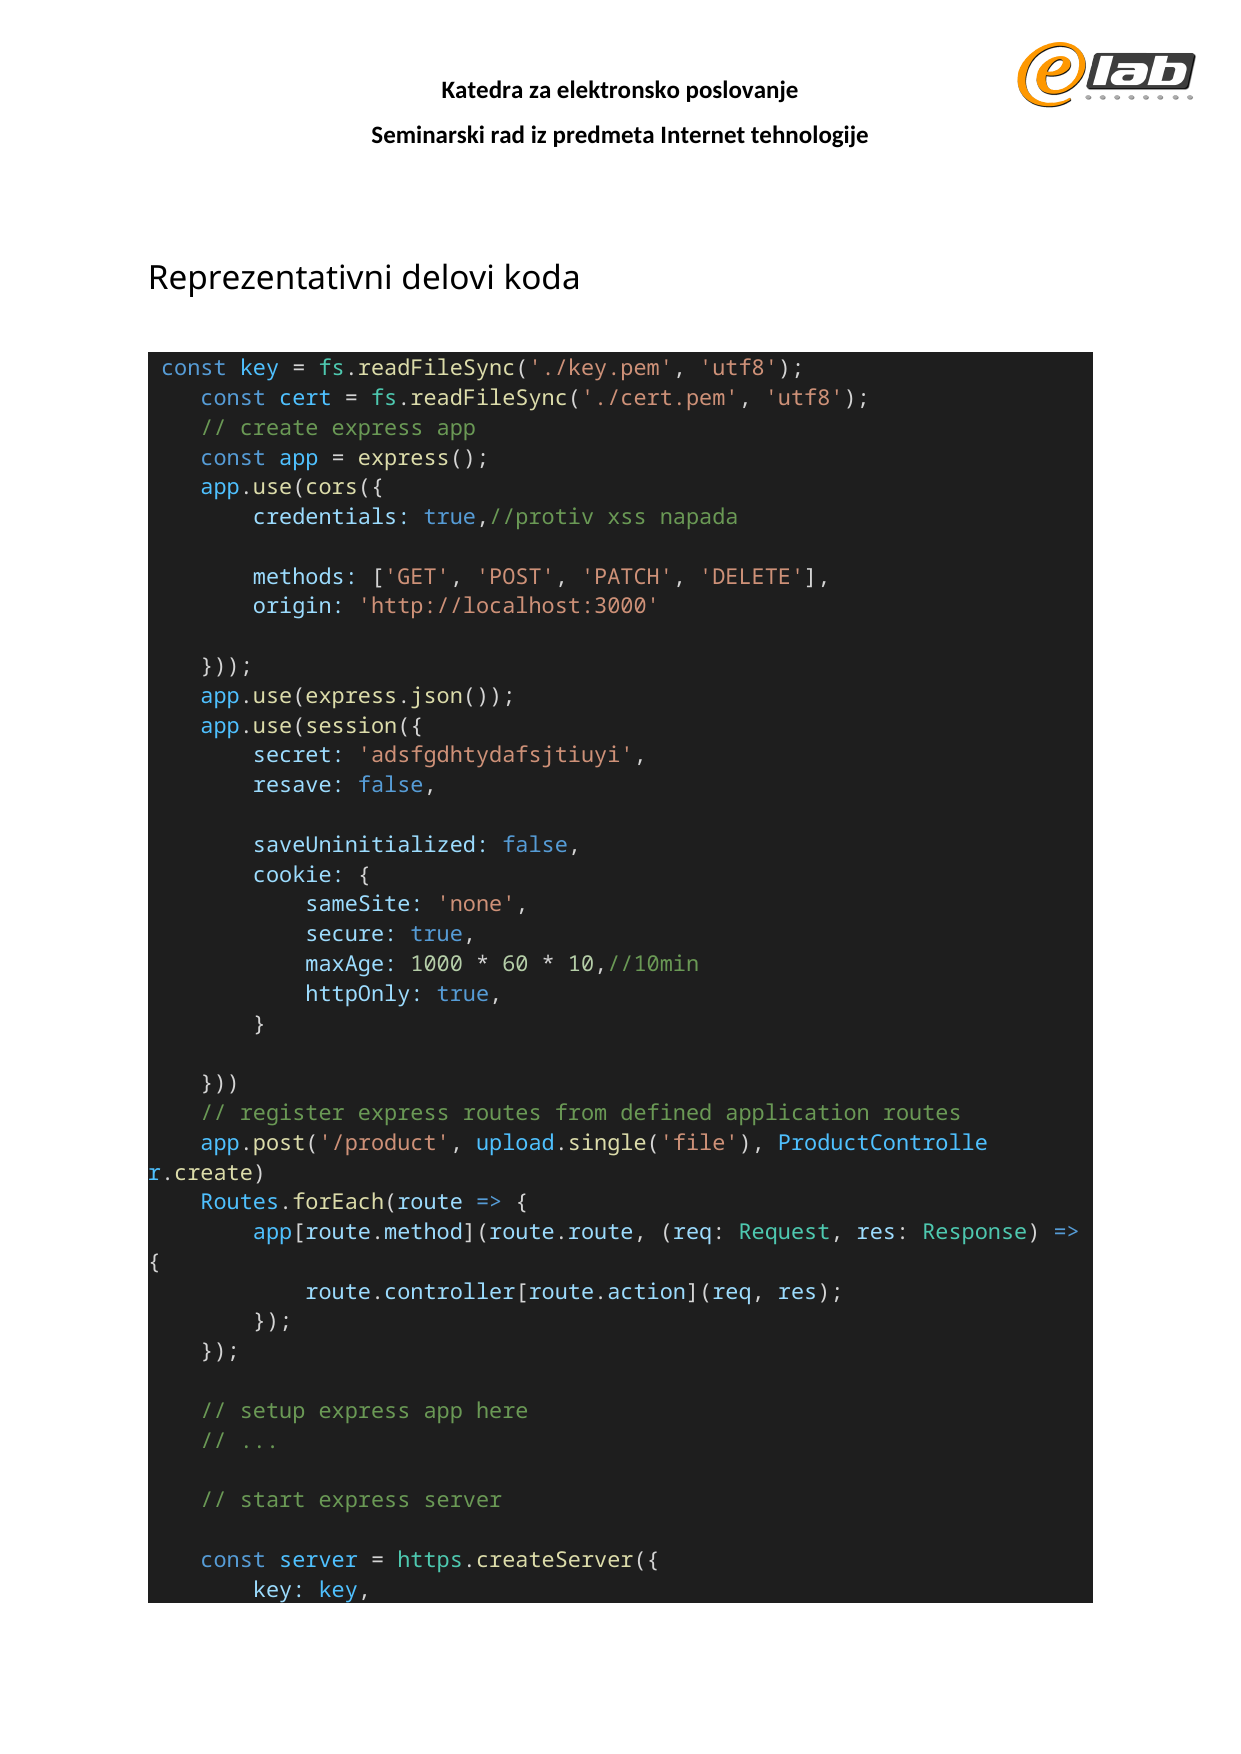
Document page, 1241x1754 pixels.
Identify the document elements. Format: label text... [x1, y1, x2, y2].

text app.post('/product', upload.single('file'), ProductController.create) [148, 1127, 1093, 1186]
text httpOnly: true, [148, 978, 1093, 1008]
text credentials: true,//protiv xss napada [148, 501, 1093, 531]
picture [1017, 42, 1197, 108]
text // start express server [148, 1484, 1093, 1514]
text saveUninitialized: false, [148, 829, 1093, 859]
text // ... [148, 1425, 1093, 1454]
text // create express app [148, 412, 1093, 442]
text const app = express(); [148, 442, 1093, 471]
text methods: ['GET', 'POST', 'PATCH', 'DELETE'], [148, 561, 1093, 591]
text route.controller[route.action](req, res); [148, 1276, 1093, 1306]
text })) [148, 1067, 1093, 1097]
text }); [148, 1306, 1093, 1335]
text const key = fs.readFileSync('./key.pem', 'utf8'); [148, 352, 1093, 382]
text resave: false, [148, 769, 1093, 799]
subtitle Reprezentativni delovi koda [148, 254, 1093, 299]
text app.use(express.json()); [148, 680, 1093, 710]
text secret: 'adsfgdhtydafsjtiuyi', [148, 739, 1093, 769]
text const server = https.createServer({ [148, 1544, 1093, 1574]
text app.use(cors({ [148, 471, 1093, 501]
text secure: true, [148, 918, 1093, 948]
text key: key, [148, 1574, 1093, 1603]
text origin: 'http://localhost:3000' [148, 591, 1093, 620]
text })); [148, 650, 1093, 680]
text cookie: { [148, 859, 1093, 888]
text const cert = fs.readFileSync('./cert.pem', 'utf8'); [148, 382, 1093, 412]
text // register express routes from defined application routes [148, 1097, 1093, 1127]
text app.use(session({ [148, 710, 1093, 739]
text maxAge: 1000 * 60 * 10,//10min [148, 948, 1093, 978]
text Routes.forEach(route => { [148, 1186, 1093, 1216]
text } [148, 1008, 1093, 1037]
text }); [148, 1335, 1093, 1365]
text // setup express app here [148, 1395, 1093, 1425]
text sameSite: 'none', [148, 888, 1093, 918]
text app[route.method](route.route, (req: Request, res: Response) => { [148, 1216, 1093, 1276]
